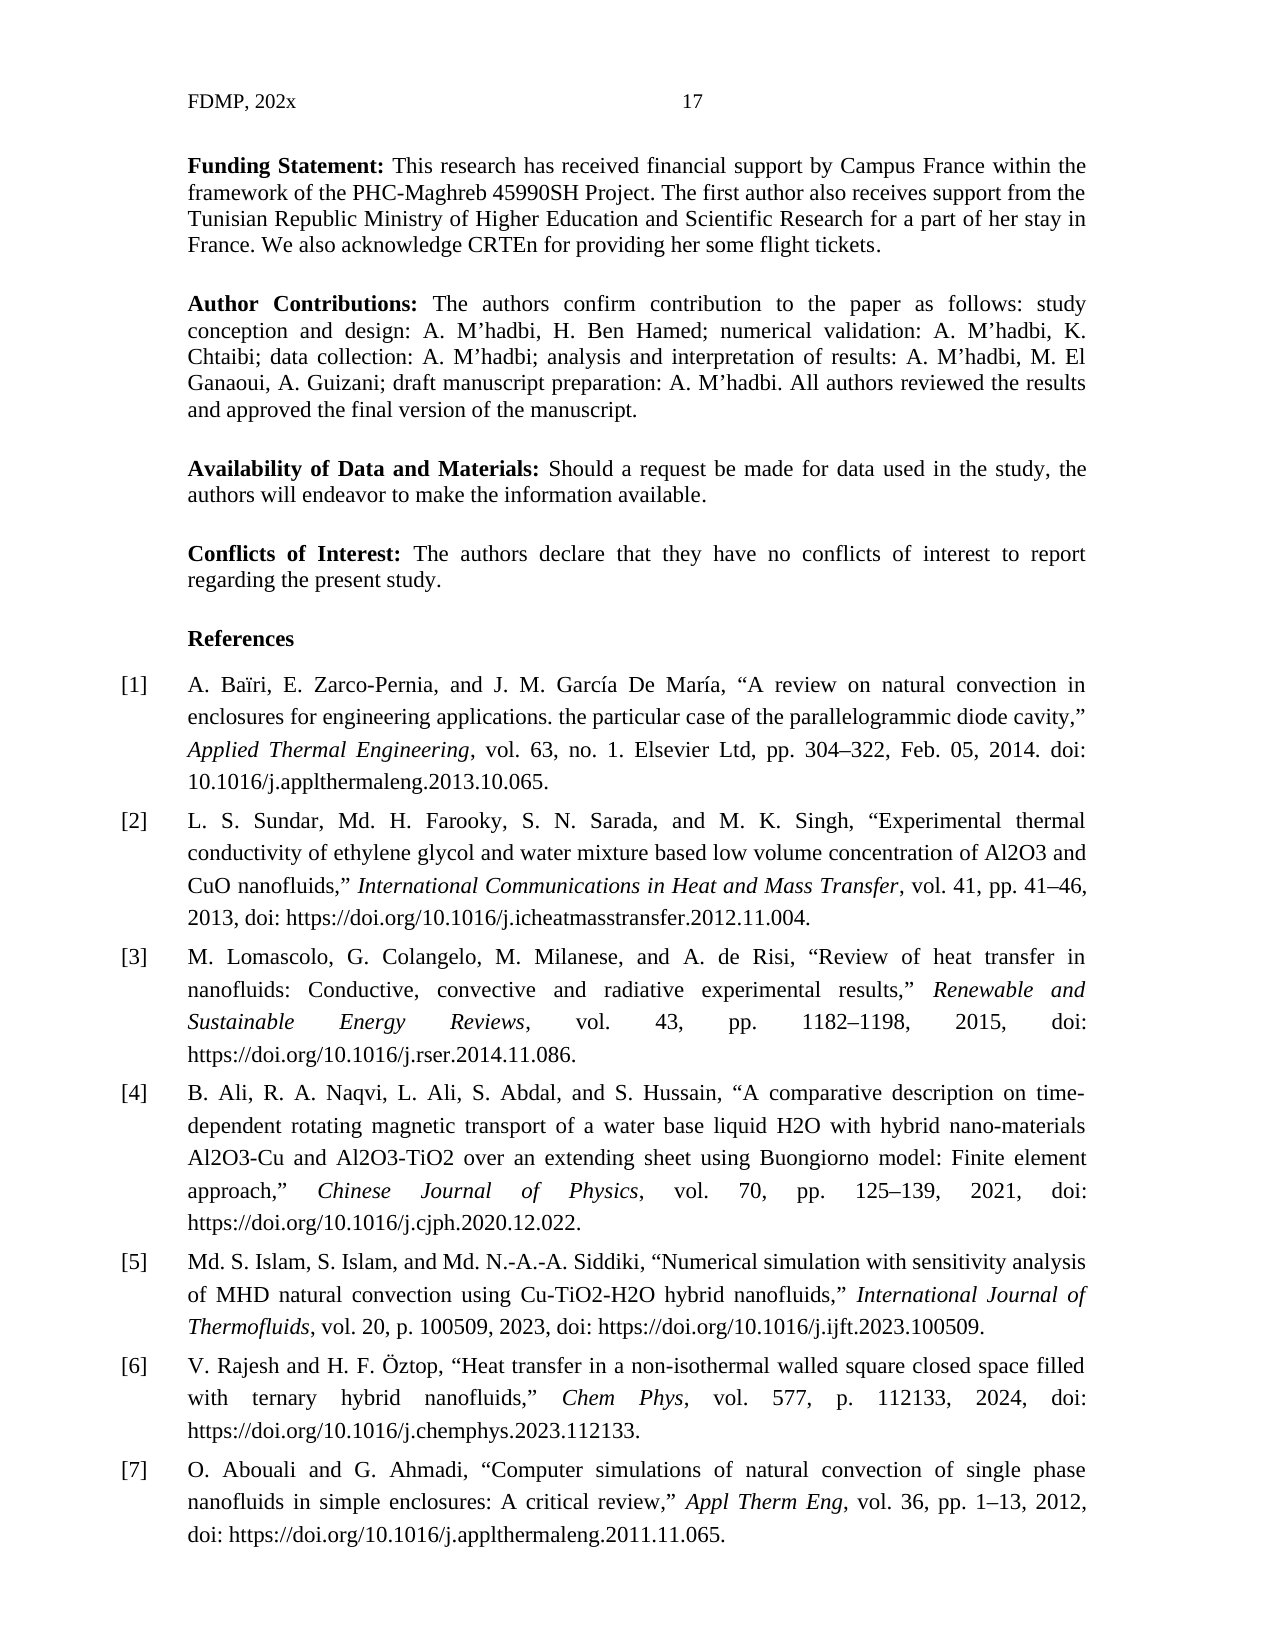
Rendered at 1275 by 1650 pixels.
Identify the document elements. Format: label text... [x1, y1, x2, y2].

text [4] B. Ali, R. A. Naqvi, L. Ali, S. Abdal, and S. Hussain, “A comparative description on time-dependent rotating magnetic transport of a water base liquid H2O with hybrid nano-materials Al2O3-Cu and Al2O3-TiO2 over an extending sheet using Buongiorno model: Finite element approach,” Chinese Journal of Physics, vol. 70, pp. 125–139, 2021, doi: https://doi.org/10.1016/j.cjph.2020.12.022. [121, 1076, 1087, 1239]
text Availability of Data and Materials: Should a request be made for data used in the study, the authors will endeavor to make the information available. [187, 455, 1087, 507]
text [7] O. Abouali and G. Ahmadi, “Computer simulations of natural convection of single phase nanofluids in simple enclosures: A critical review,” Appl Therm Eng, vol. 36, pp. 1–13, 2012, doi: https://doi.org/10.1016/j.applthermaleng.2011.11.065. [121, 1453, 1087, 1550]
text [1] A. Baïri, E. Zarco-Pernia, and J. M. García De María, “A review on natural convection in enclosures for engineering applications. the particular case of the parallelogrammic diode cavity,” Applied Thermal Engineering, vol. 63, no. 1. Elsevier Ltd, pp. 304–322, Feb. 05, 2014. doi: 10.1016/j.applthermaleng.2013.10.065. [121, 668, 1087, 798]
text [5] Md. S. Islam, S. Islam, and Md. N.-A.-A. Siddiki, “Numerical simulation with sensitivity analysis of MHD natural convection using Cu-TiO2-H2O hybrid nanofluids,” International Journal of Thermofluids, vol. 20, p. 100509, 2023, doi: https://doi.org/10.1016/j.ijft.2023.100509. [121, 1245, 1087, 1343]
text [6] V. Rajesh and H. F. Öztop, “Heat transfer in a non-isothermal walled square closed space filled with ternary hybrid nanofluids,” Chem Phys, vol. 577, p. 112133, 2024, doi: https://doi.org/10.1016/j.chemphys.2023.112133. [121, 1349, 1087, 1446]
text References [187, 625, 1076, 651]
text Author Contributions: The authors confirm contribution to the paper as follows: study conception and design: A. M’hadbi, H. Ben Hamed; numerical validation: A. M’hadbi, K. Chtaibi; data collection: A. M’hadbi; analysis and interpretation of results: A. M’hadbi, M. El Ganaoui, A. Guizani; draft manuscript preparation: A. M’hadbi. All authors reviewed the results and approved the final version of the manuscript. [187, 290, 1087, 422]
text Funding Statement: This research has received financial support by Campus France within the framework of the PHC-Maghreb 45990SH Project. The first author also receives support from the Tunisian Republic Ministry of Higher Education and Scientific Research for a part of her stay in France. We also acknowledge CRTEn for providing her some flight tickets. [187, 152, 1087, 258]
text [2] L. S. Sundar, Md. H. Farooky, S. N. Sarada, and M. K. Singh, “Experimental thermal conductivity of ethylene glycol and water mixture based low volume concentration of Al2O3 and CuO nanofluids,” International Communications in Heat and Mass Transfer, vol. 41, pp. 41–46, 2013, doi: https://doi.org/10.1016/j.icheatmasstransfer.2012.11.004. [121, 804, 1087, 934]
text Conflicts of Interest: The authors declare that they have no conflicts of interest to report regarding the present study. [187, 540, 1087, 593]
text [3] M. Lomascolo, G. Colangelo, M. Milanese, and A. de Risi, “Review of heat transfer in nanofluids: Conductive, convective and radiative experimental results,” Renewable and Sustainable Energy Reviews, vol. 43, pp. 1182–1198, 2015, doi: https://doi.org/10.1016/j.rser.2014.11.086. [121, 940, 1087, 1070]
